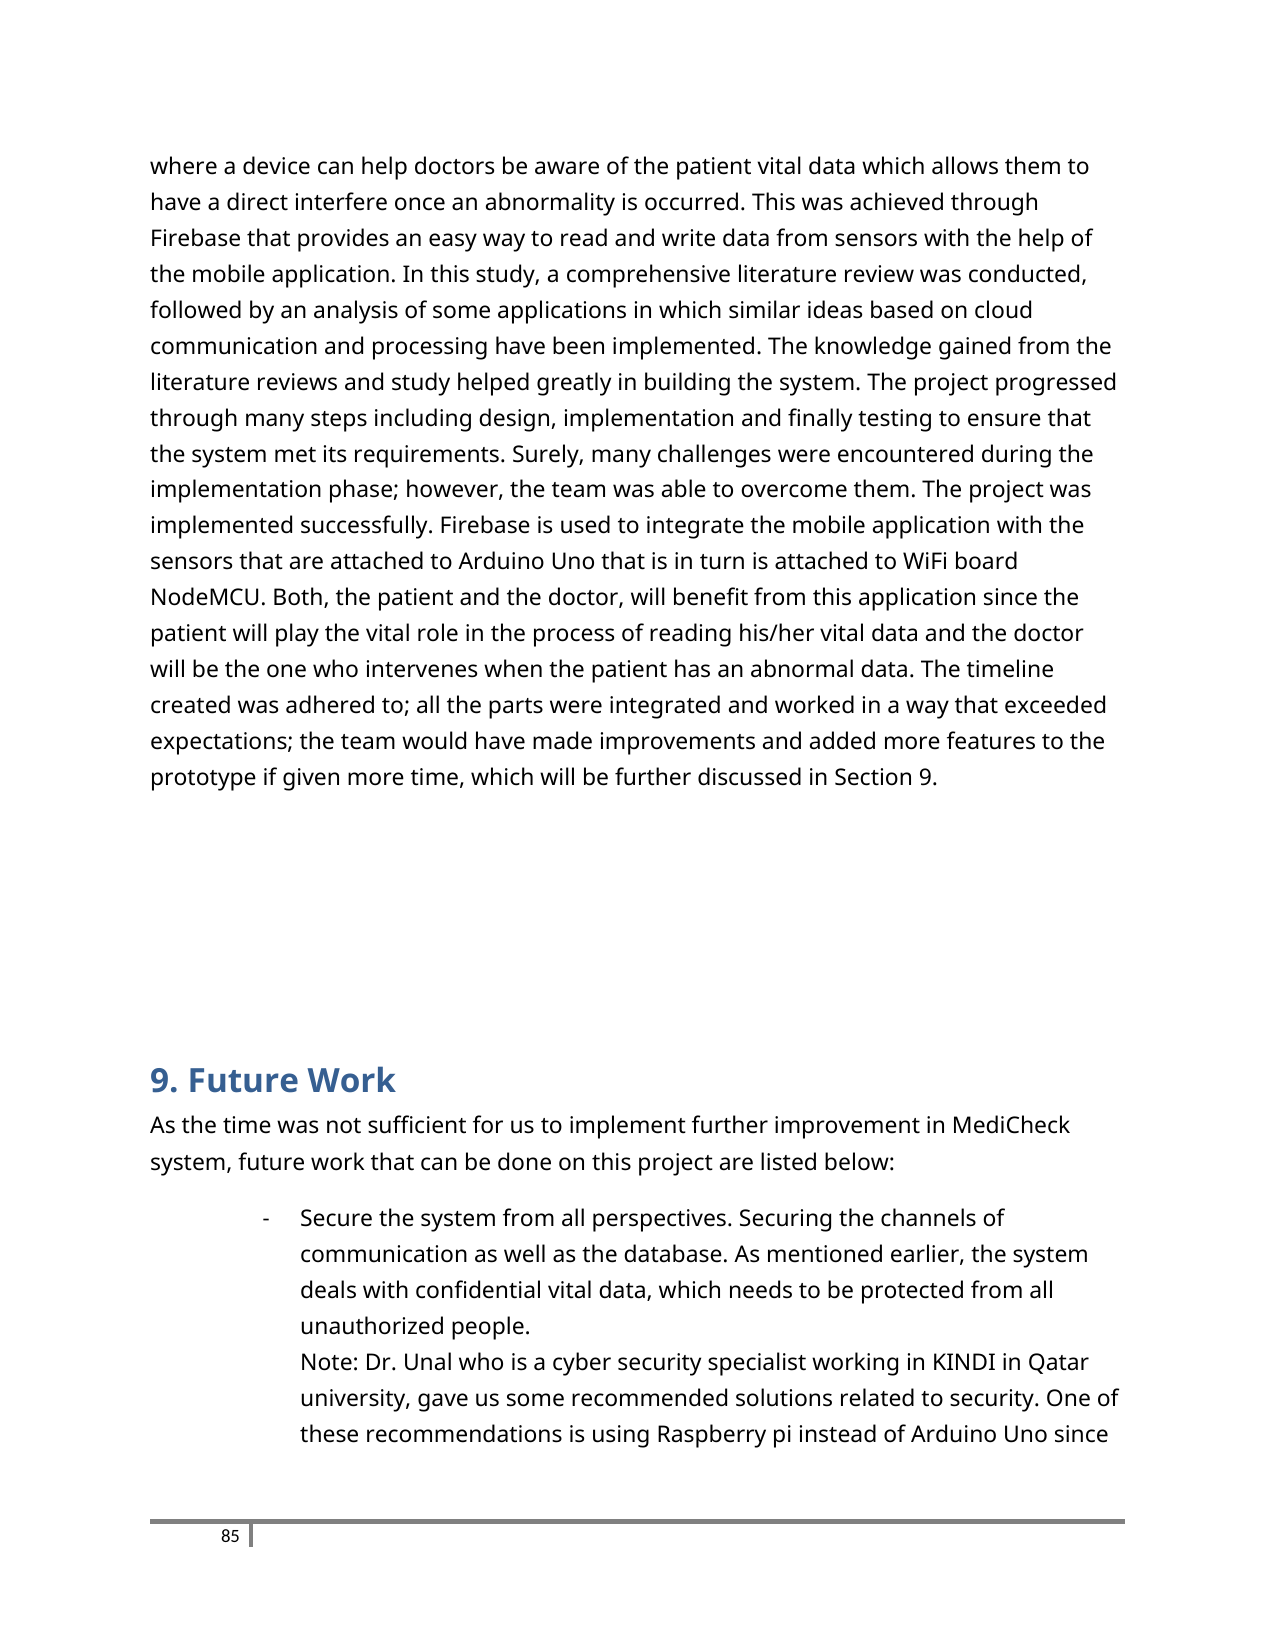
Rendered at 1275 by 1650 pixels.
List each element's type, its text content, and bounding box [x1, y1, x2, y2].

list Secure the system from all perspectives. Securing the channels of communication as well as the database. As mentioned earlier, the system deals with confidential vital data, which needs to be protected from all unauthorized people. [262, 1202, 1125, 1341]
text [150, 150, 1125, 792]
text As the time was not sufficient for us to implement further improvement in MediCheck system, future work that can be done on this project are listed below: [150, 1109, 1125, 1177]
subtitle Future Work [150, 1057, 1125, 1103]
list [300, 1346, 1125, 1449]
